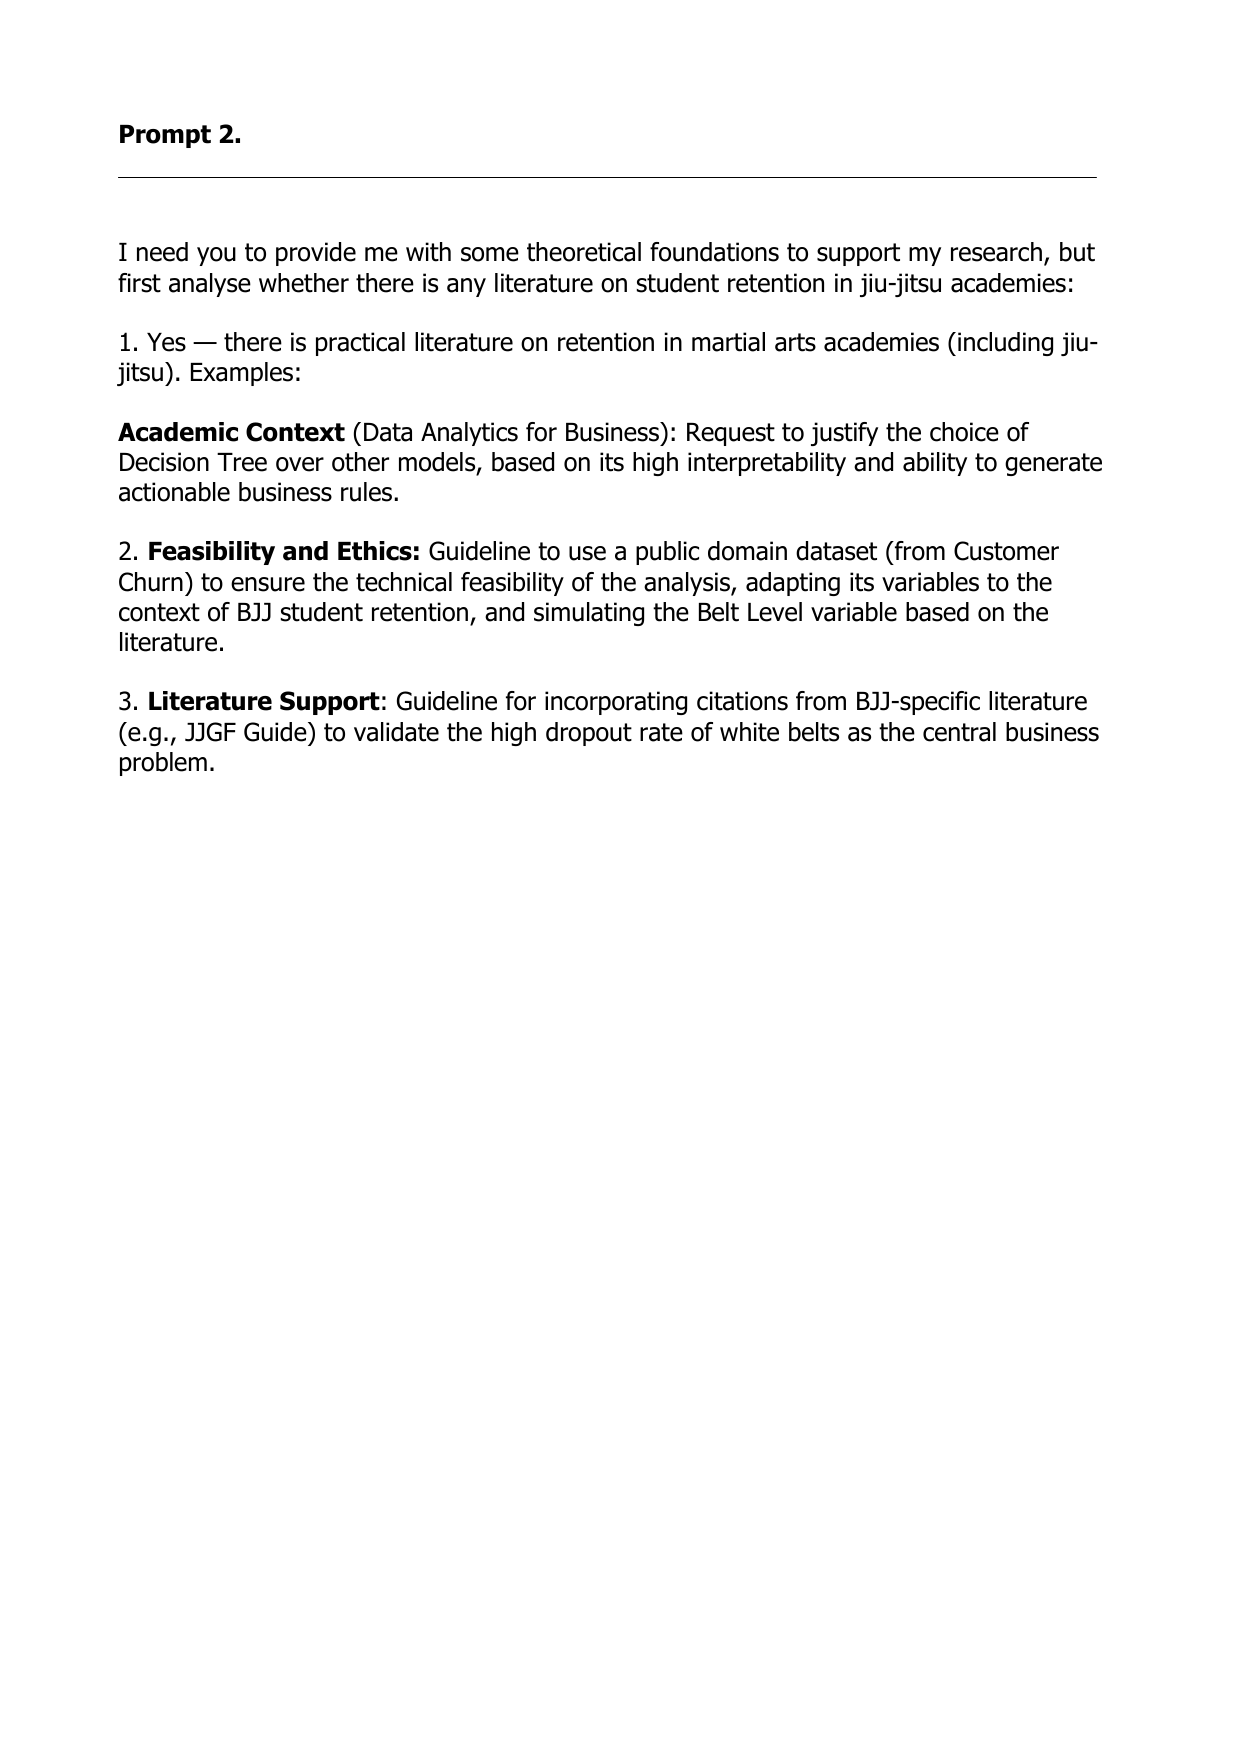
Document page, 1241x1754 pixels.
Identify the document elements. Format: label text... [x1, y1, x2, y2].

text Academic Context (Data Analytics for Business): Request to justify the choice of Decision Tree over other models, based on its high interpretability and ability to generate actionable business rules. [118, 416, 1122, 507]
text Prompt 2. [118, 118, 1122, 148]
text 1. Yes — there is practical literature on retention in martial arts academies (including jiu-jitsu). Examples: [118, 326, 1122, 387]
text 3. Literature Support: Guideline for incorporating citations from BJJ-specific literature (e.g., JJGF Guide) to validate the high dropout rate of white belts as the central business problem. [118, 686, 1122, 776]
text I need you to provide me with some theoretical foundations to support my research, but first analyse whether there is any literature on student retention in jiu-jitsu academies: [118, 237, 1122, 297]
text 2. Feasibility and Ethics: Guideline to use a public domain dataset (from Customer Churn) to ensure the technical feasibility of the analysis, adapting its variables to the context of BJJ student retention, and simulating the Belt Level variable based on the literature. [118, 536, 1122, 657]
